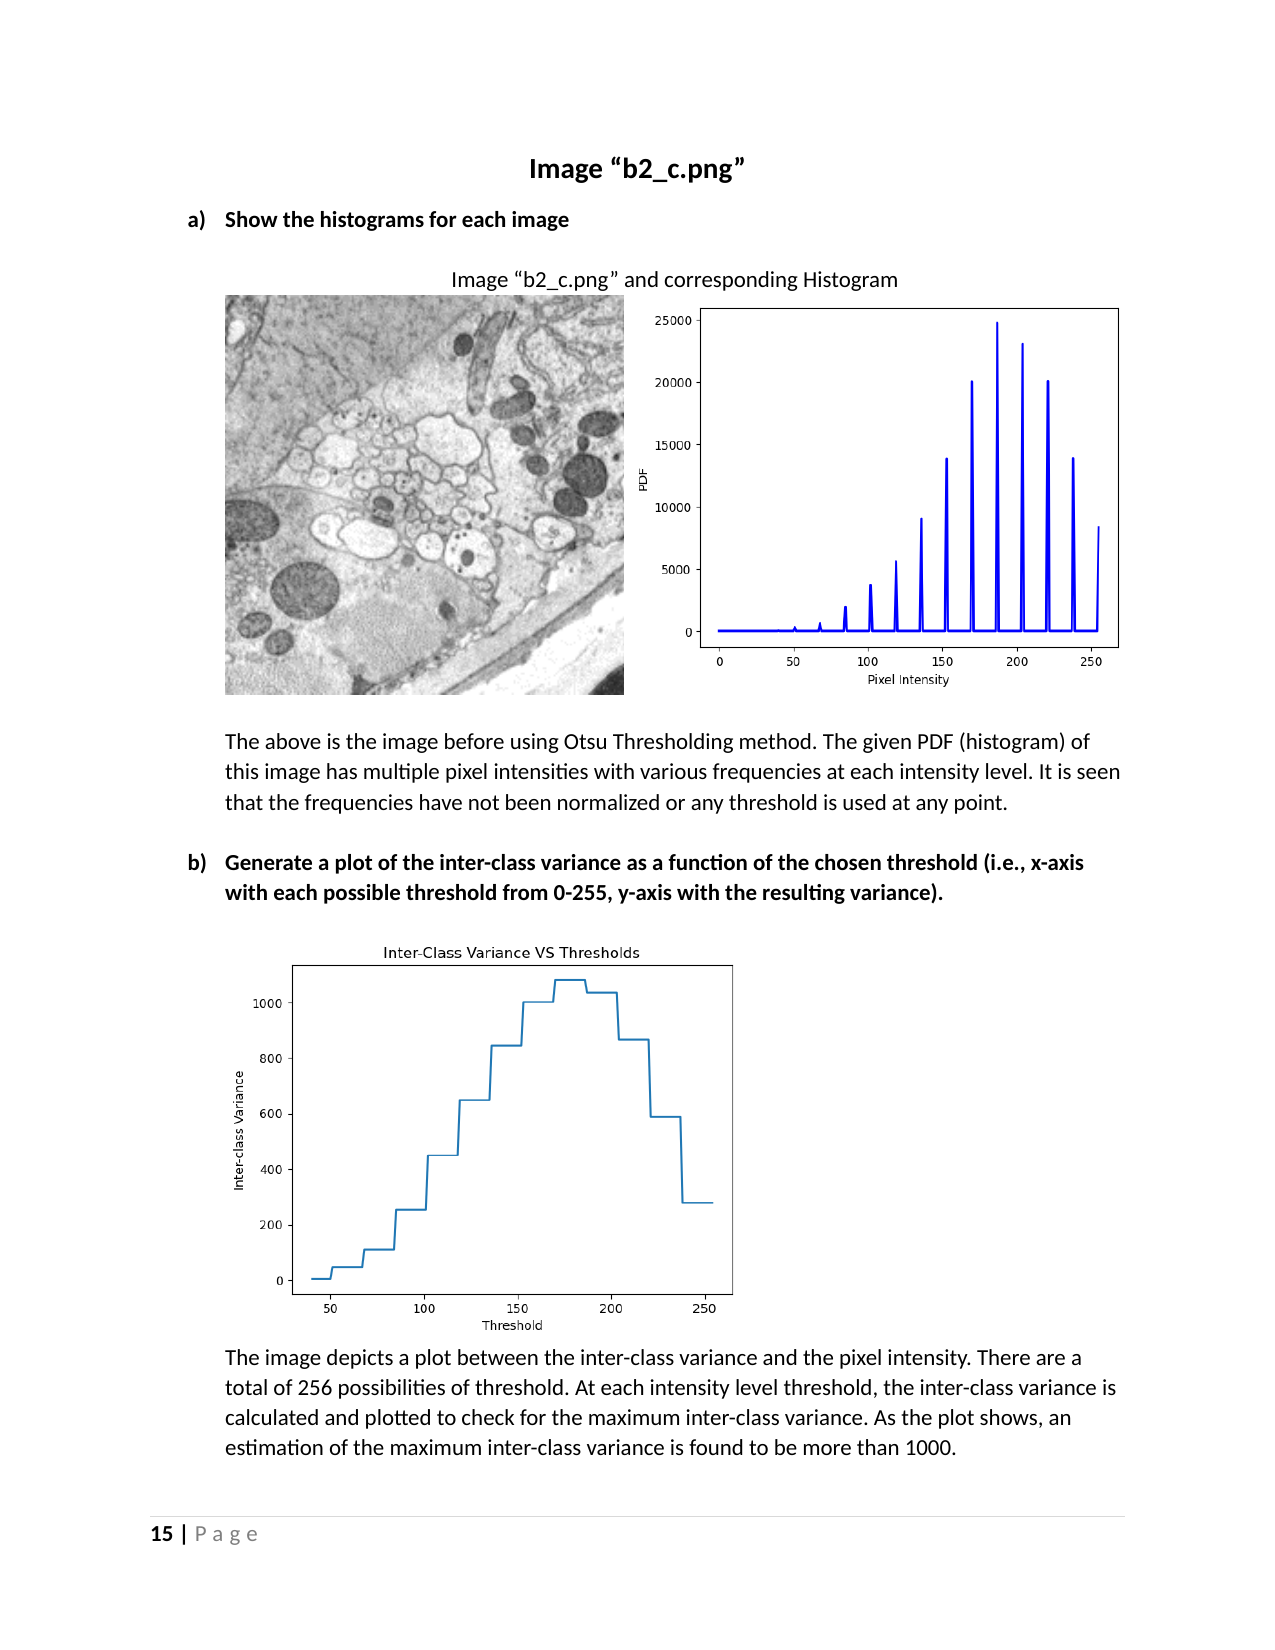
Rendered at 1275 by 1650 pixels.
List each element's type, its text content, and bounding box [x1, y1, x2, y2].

picture [225, 295, 624, 695]
text Image “b2_c.png” [150, 150, 1125, 186]
list The image depicts a plot between the inter-class variance and the pixel intensity. There are a total of 256 possibilities of threshold. At each intensity level threshold, the inter-class variance is calculated and plotted to check for the maximum inter-class variance. As the plot shows, an estimation of the maximum inter-class variance is found to be more than 1000. [225, 1343, 1125, 1461]
list The above is the image before using Otsu Thresholding method. The given PDF (histogram) of this image has multiple pixel intensities with various frequencies at each intensity level. It is seen that the frequencies have not been normalized or any threshold is used at any point. [225, 727, 1125, 816]
picture [629, 299, 1125, 695]
list Generate a plot of the inter-class variance as a function of the chosen threshold (i.e., x-axis with each possible threshold from 0-255, y-axis with the resulting variance). [187, 848, 1125, 906]
list Image “b2_c.png” and corresponding Histogram [225, 266, 1125, 293]
picture [225, 938, 740, 1341]
list Show the histograms for each image [187, 205, 1125, 233]
